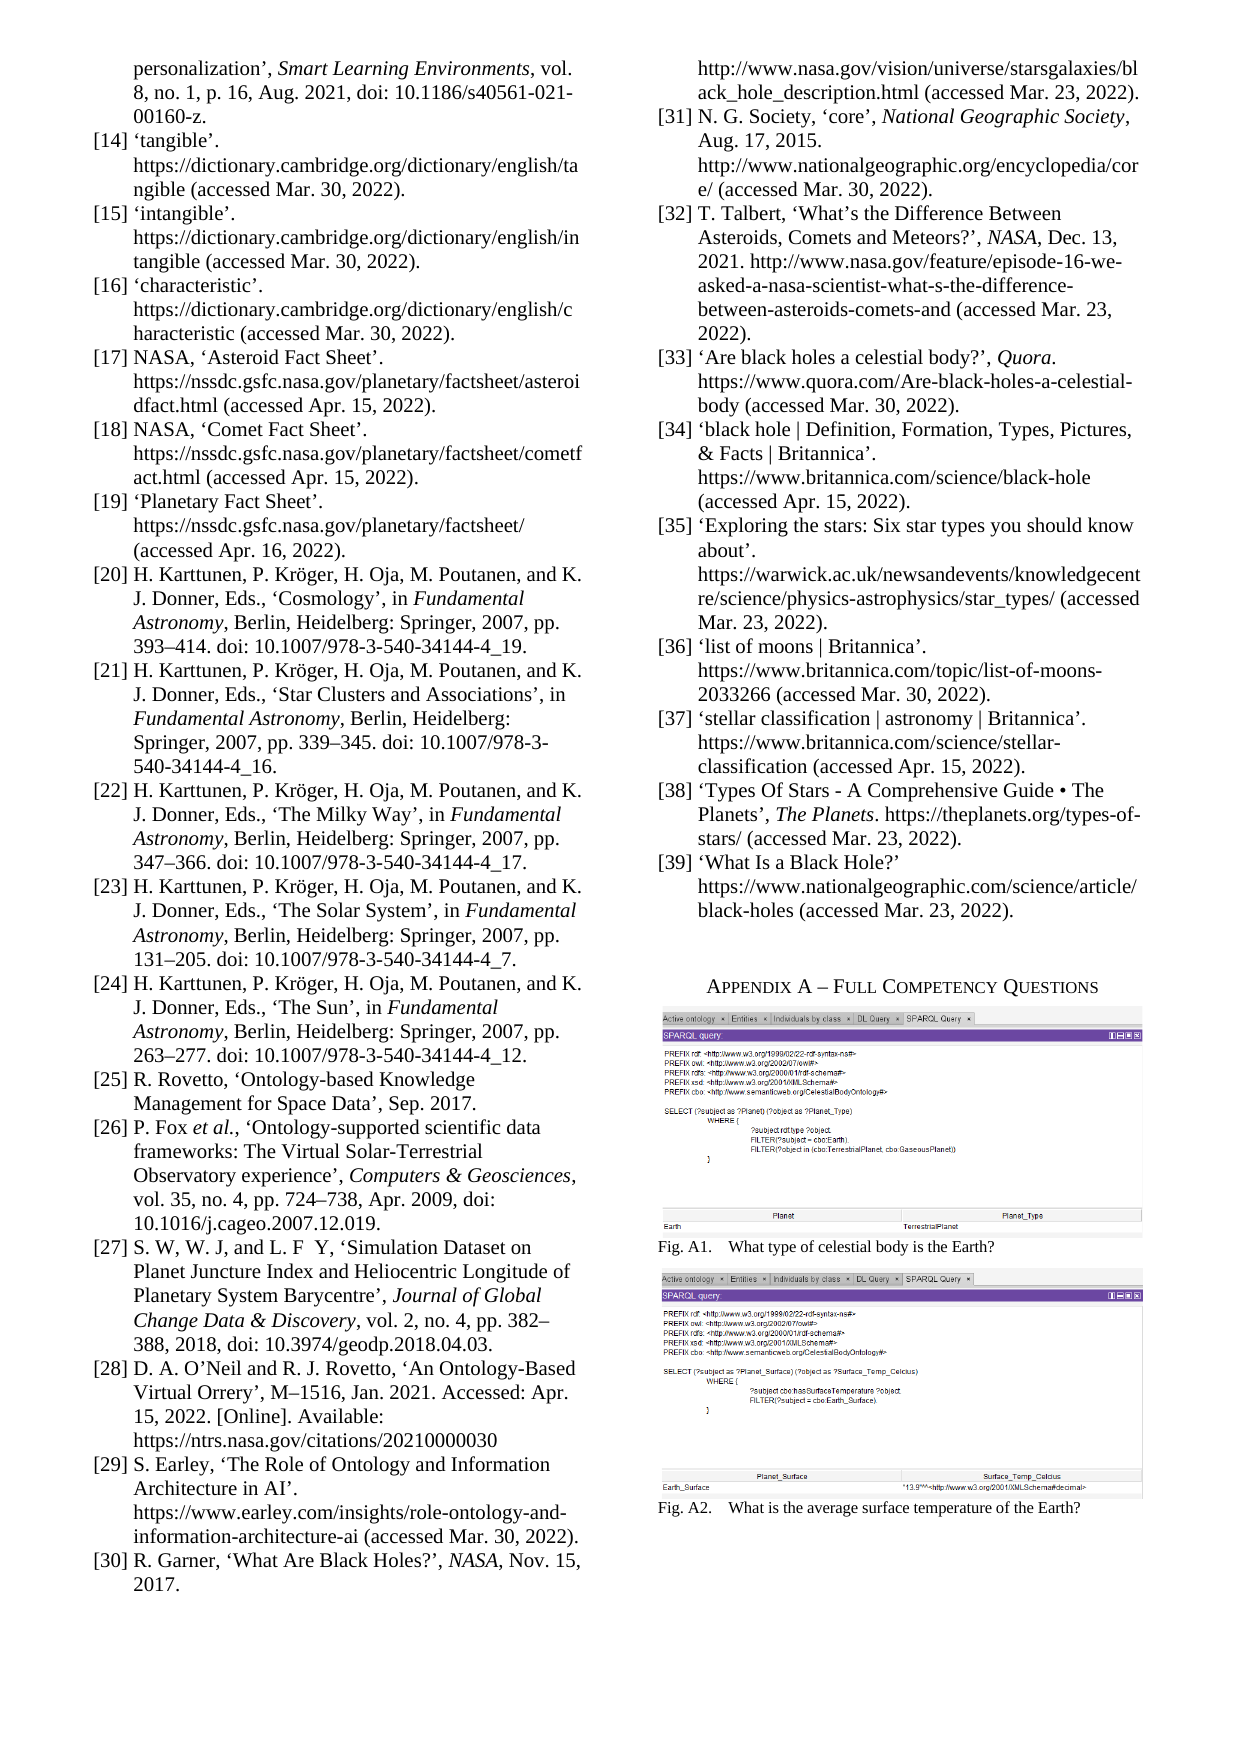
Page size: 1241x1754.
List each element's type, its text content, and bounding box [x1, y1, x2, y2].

picture [662, 1006, 1143, 1238]
text [17] NASA, ‘Asteroid Fact Sheet’. https://nssdc.gsfc.nasa.gov/planetary/factsheet/asteroidfact.html (accessed Apr. 15, 2022). [93, 345, 583, 417]
text [23] H. Karttunen, P. Kröger, H. Oja, M. Poutanen, and K. J. Donner, Eds., ‘The Solar System’, in Fundamental Astronomy, Berlin, Heidelberg: Springer, 2007, pp. 131–205. doi: 10.1007/978-3-540-34144-4_7. [93, 874, 583, 971]
text [19] ‘Planetary Fact Sheet’. https://nssdc.gsfc.nasa.gov/planetary/factsheet/ (accessed Apr. 16, 2022). [93, 489, 583, 562]
text [30] R. Garner, ‘What Are Black Holes?’, NASA, Nov. 15, 2017. http://www.nasa.gov/vision/universe/starsgalaxies/black_hole_description.html (accessed Mar. 23, 2022). [93, 1548, 583, 1596]
text Fig. A1. What type of celestial body is the Earth? [658, 1237, 1147, 1256]
text Fig. A2. What is the average surface temperature of the Earth? [658, 1499, 1147, 1517]
text [14] ‘tangible’. https://dictionary.cambridge.org/dictionary/english/tangible (accessed Mar. 30, 2022). [93, 128, 583, 201]
text [26] P. Fox et al., ‘Ontology-supported scientific data frameworks: The Virtual Solar-Terrestrial Observatory experience’, Computers & Geosciences, vol. 35, no. 4, pp. 724–738, Apr. 2009, doi: 10.1016/j.cageo.2007.12.019. [93, 1115, 583, 1235]
subtitle Appendix A – Full Competency Questions [658, 974, 1147, 998]
text [27] S. W, W. J, and L. F Y, ‘Simulation Dataset on Planet Juncture Index and Heliocentric Longitude of Planetary System Barycentre’, Journal of Global Change Data & Discovery, vol. 2, no. 4, pp. 382–388, 2018, doi: 10.3974/geodp.2018.04.03. [93, 1235, 583, 1356]
text [35] ‘Exploring the stars: Six star types you should know about’. https://warwick.ac.uk/newsandevents/knowledgecentre/science/physics-astrophysics/star_types/ (accessed Mar. 23, 2022). [658, 513, 1147, 634]
text [29] S. Earley, ‘The Role of Ontology and Information Architecture in AI’. https://www.earley.com/insights/role-ontology-and-information-architecture-ai (accessed Mar. 30, 2022). [93, 1452, 583, 1548]
text [21] H. Karttunen, P. Kröger, H. Oja, M. Poutanen, and K. J. Donner, Eds., ‘Star Clusters and Associations’, in Fundamental Astronomy, Berlin, Heidelberg: Springer, 2007, pp. 339–345. doi: 10.1007/978-3-540-34144-4_16. [93, 658, 583, 778]
text [37] ‘stellar classification | astronomy | Britannica’. https://www.britannica.com/science/stellar-classification (accessed Apr. 15, 2022). [658, 706, 1147, 778]
text [33] ‘Are black holes a celestial body?’, Quora. https://www.quora.com/Are-black-holes-a-celestial-body (accessed Mar. 30, 2022). [658, 345, 1147, 417]
text [18] NASA, ‘Comet Fact Sheet’. https://nssdc.gsfc.nasa.gov/planetary/factsheet/cometfact.html (accessed Apr. 15, 2022). [93, 417, 583, 489]
text [39] ‘What Is a Black Hole?’ https://www.nationalgeographic.com/science/article/black-holes (accessed Mar. 23, 2022). [658, 850, 1147, 922]
text [24] H. Karttunen, P. Kröger, H. Oja, M. Poutanen, and K. J. Donner, Eds., ‘The Sun’, in Fundamental Astronomy, Berlin, Heidelberg: Springer, 2007, pp. 263–277. doi: 10.1007/978-3-540-34144-4_12. [93, 971, 583, 1067]
text [30] R. Garner, ‘What Are Black Holes?’, NASA, Nov. 15, 2017. http://www.nasa.gov/vision/universe/starsgalaxies/black_hole_description.html (accessed Mar. 23, 2022). [658, 56, 1147, 104]
text [28] D. A. O’Neil and R. J. Rovetto, ‘An Ontology-Based Virtual Orrery’, M–1516, Jan. 2021. Accessed: Apr. 15, 2022. [Online]. Available: https://ntrs.nasa.gov/citations/20210000030 [93, 1356, 583, 1452]
text [36] ‘list of moons | Britannica’. https://www.britannica.com/topic/list-of-moons-2033266 (accessed Mar. 30, 2022). [658, 634, 1147, 706]
picture [661, 1268, 1143, 1499]
text [38] ‘Types Of Stars - A Comprehensive Guide • The Planets’, The Planets. https://theplanets.org/types-of-stars/ (accessed Mar. 23, 2022). [658, 778, 1147, 850]
text [15] ‘intangible’. https://dictionary.cambridge.org/dictionary/english/intangible (accessed Mar. 30, 2022). [93, 201, 583, 273]
text [25] R. Rovetto, ‘Ontology-based Knowledge Management for Space Data’, Sep. 2017. [93, 1067, 583, 1115]
text [31] N. G. Society, ‘core’, National Geographic Society, Aug. 17, 2015. http://www.nationalgeographic.org/encyclopedia/core/ (accessed Mar. 30, 2022). [658, 104, 1147, 201]
text [34] ‘black hole | Definition, Formation, Types, Pictures, & Facts | Britannica’. https://www.britannica.com/science/black-hole (accessed Apr. 15, 2022). [658, 417, 1147, 513]
text [16] ‘characteristic’. https://dictionary.cambridge.org/dictionary/english/characteristic (accessed Mar. 30, 2022). [93, 273, 583, 345]
text [32] T. Talbert, ‘What’s the Difference Between Asteroids, Comets and Meteors?’, NASA, Dec. 13, 2021. http://www.nasa.gov/feature/episode-16-we-asked-a-nasa-scientist-what-s-the-difference-between-asteroids-comets-and (accessed Mar. 23, 2022). [658, 201, 1147, 345]
text [22] H. Karttunen, P. Kröger, H. Oja, M. Poutanen, and K. J. Donner, Eds., ‘The Milky Way’, in Fundamental Astronomy, Berlin, Heidelberg: Springer, 2007, pp. 347–366. doi: 10.1007/978-3-540-34144-4_17. [93, 778, 583, 874]
text [20] H. Karttunen, P. Kröger, H. Oja, M. Poutanen, and K. J. Donner, Eds., ‘Cosmology’, in Fundamental Astronomy, Berlin, Heidelberg: Springer, 2007, pp. 393–414. doi: 10.1007/978-3-540-34144-4_19. [93, 562, 583, 658]
